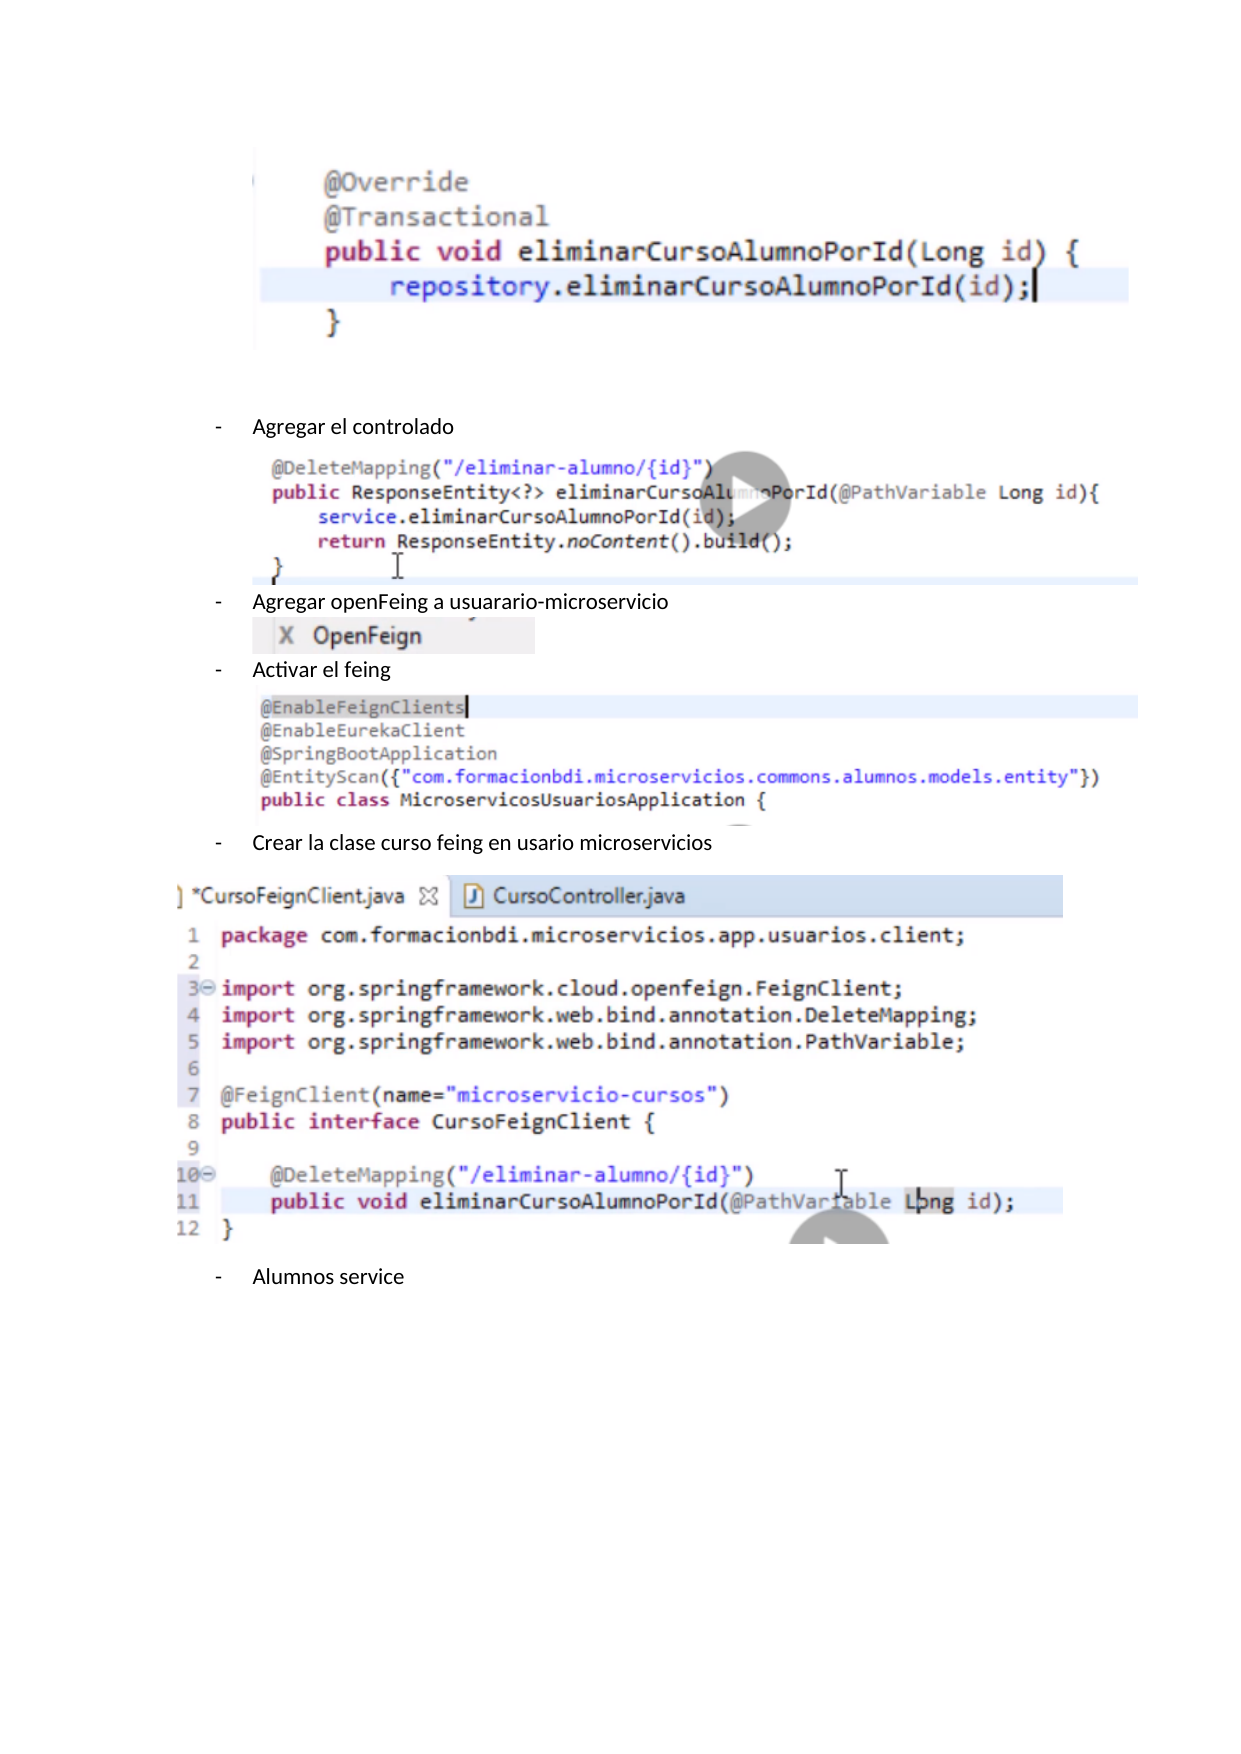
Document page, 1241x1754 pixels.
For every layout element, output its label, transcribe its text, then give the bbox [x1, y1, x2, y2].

list Agregar el controlado [215, 412, 1063, 440]
picture [177, 875, 1063, 1244]
list Alumnos service [215, 1262, 1063, 1291]
picture [252, 147, 1129, 350]
list Crear la clase curso feing en usario microservicios [215, 828, 1063, 856]
picture [252, 685, 1138, 826]
list Agregar openFeing a usuarario-microservicio [215, 587, 1063, 615]
picture [252, 617, 535, 654]
picture [252, 442, 1138, 585]
list Activar el feing [215, 655, 1063, 683]
